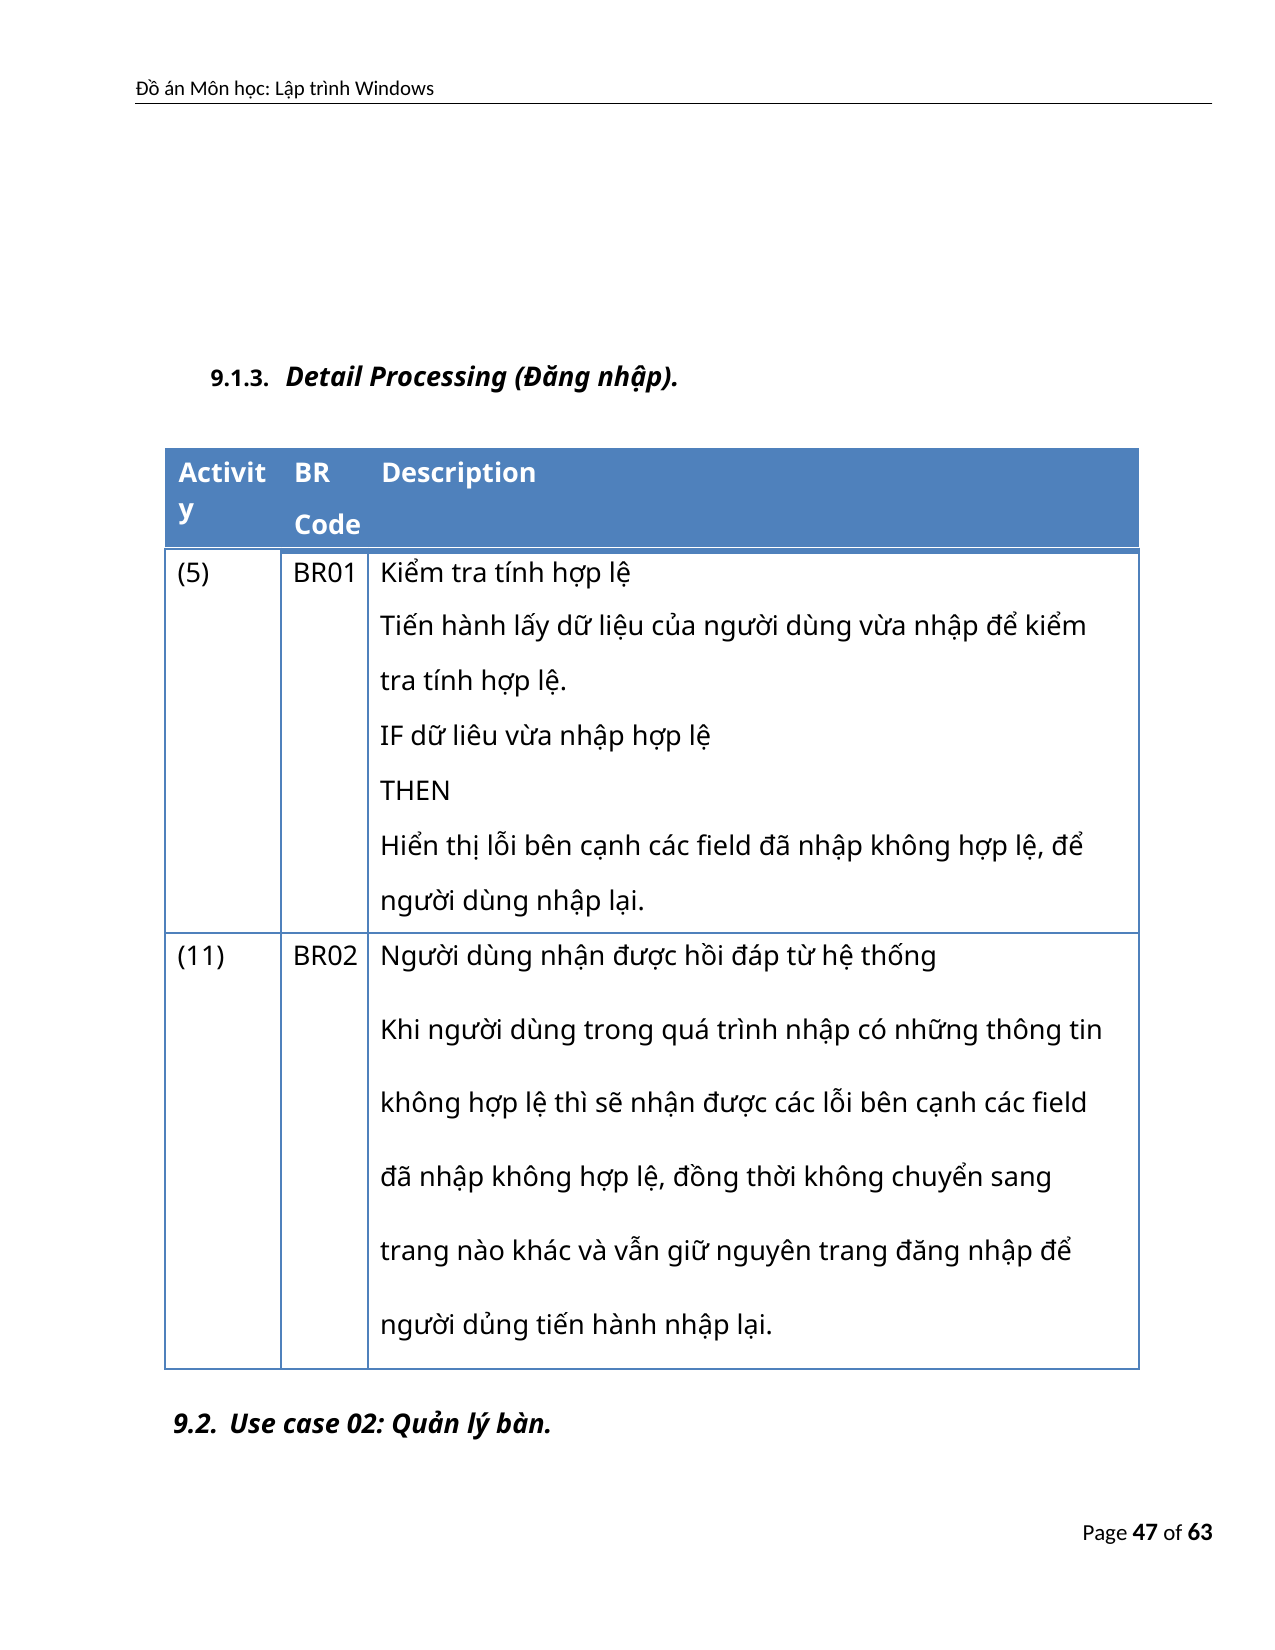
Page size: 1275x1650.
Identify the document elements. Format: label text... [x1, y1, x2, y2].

table_header BR Code [281, 448, 368, 547]
table_header Activity [165, 448, 281, 547]
table_cell Kiểm tra tính hợp lệ Tiến hành lấy dữ liệu của người dùng vừa nhập để kiểm tra tính hợp lệ. IF dữ liêu vừa nhập hợp lệ THEN Hiển thị lỗi bên cạnh các field đã nhập không hợp lệ, để người dùng nhập lại. [369, 554, 1138, 932]
list Use case 02: Quản lý bàn. [173, 1404, 1212, 1441]
table_header Description [368, 448, 1139, 547]
list Detail Processing (Đăng nhập). [210, 358, 1212, 395]
table_cell BR01 [282, 554, 367, 932]
table_cell BR02 [282, 934, 367, 1368]
table_cell (11) [166, 934, 280, 1368]
table_cell Người dùng nhận được hồi đáp từ hệ thống Khi người dùng trong quá trình nhập có những thông tin không hợp lệ thì sẽ nhận được các lỗi bên cạnh các field đã nhập không hợp lệ, đồng thời không chuyển sang trang nào khác và vẫn giữ nguyên trang đăng nhập để người dủng tiến hành nhập lại. [369, 934, 1138, 1368]
table_cell (5) [166, 550, 280, 932]
